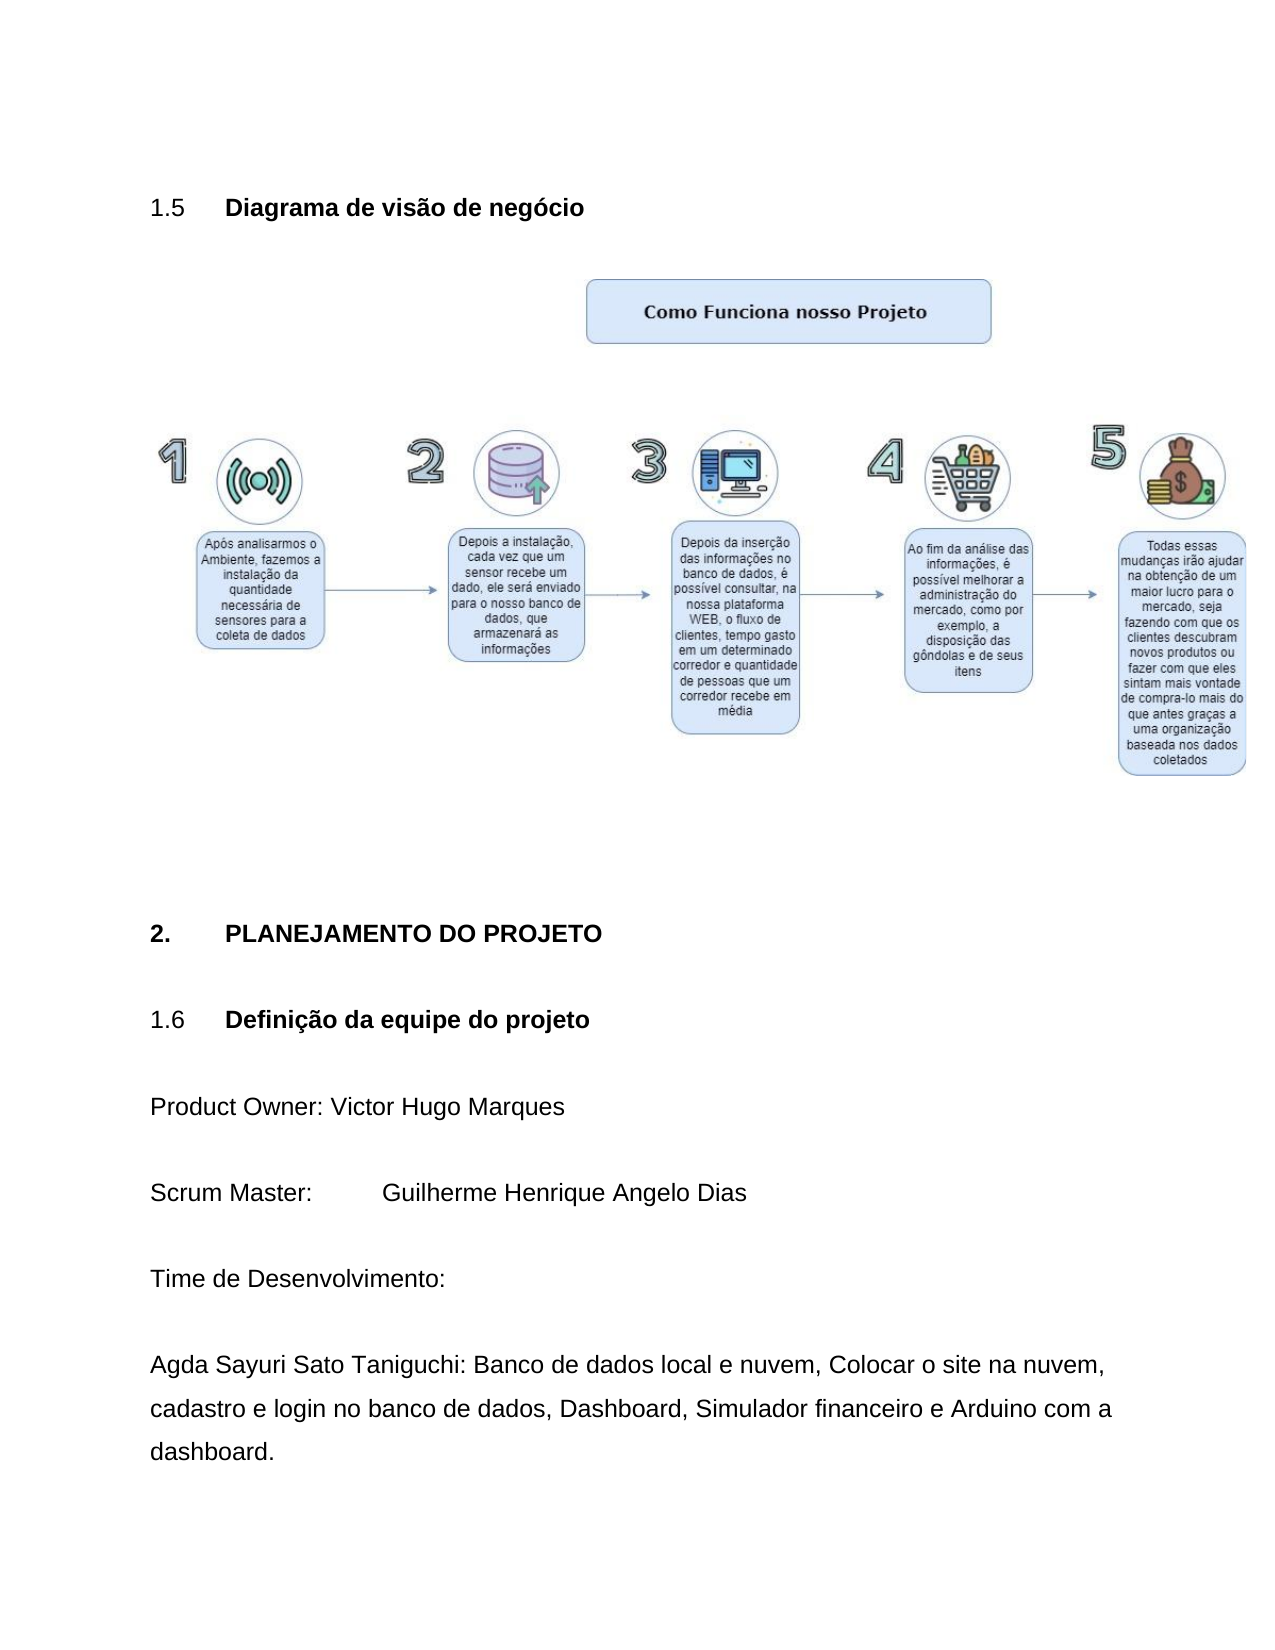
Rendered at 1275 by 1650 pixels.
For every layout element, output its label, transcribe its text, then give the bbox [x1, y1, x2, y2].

text Product Owner: Victor Hugo Marques [150, 1092, 1125, 1120]
text Agda Sayuri Sato Taniguchi: Banco de dados local e nuvem, Colocar o site na nuvem, cadastro e login no banco de dados, Dashboard, Simulador financeiro e Arduino com a dashboard. [150, 1350, 1125, 1465]
text 1.6 Definição da equipe do projeto [150, 1005, 1125, 1034]
text 2. PLANEJAMENTO DO PROJETO [150, 919, 1125, 948]
text Scrum Master: Guilherme Henrique Angelo Dias [150, 1178, 1125, 1207]
text 1.5 Diagrama de visão de negócio [150, 193, 1125, 222]
picture [150, 279, 1247, 776]
text Time de Desenvolvimento: [150, 1264, 1125, 1293]
